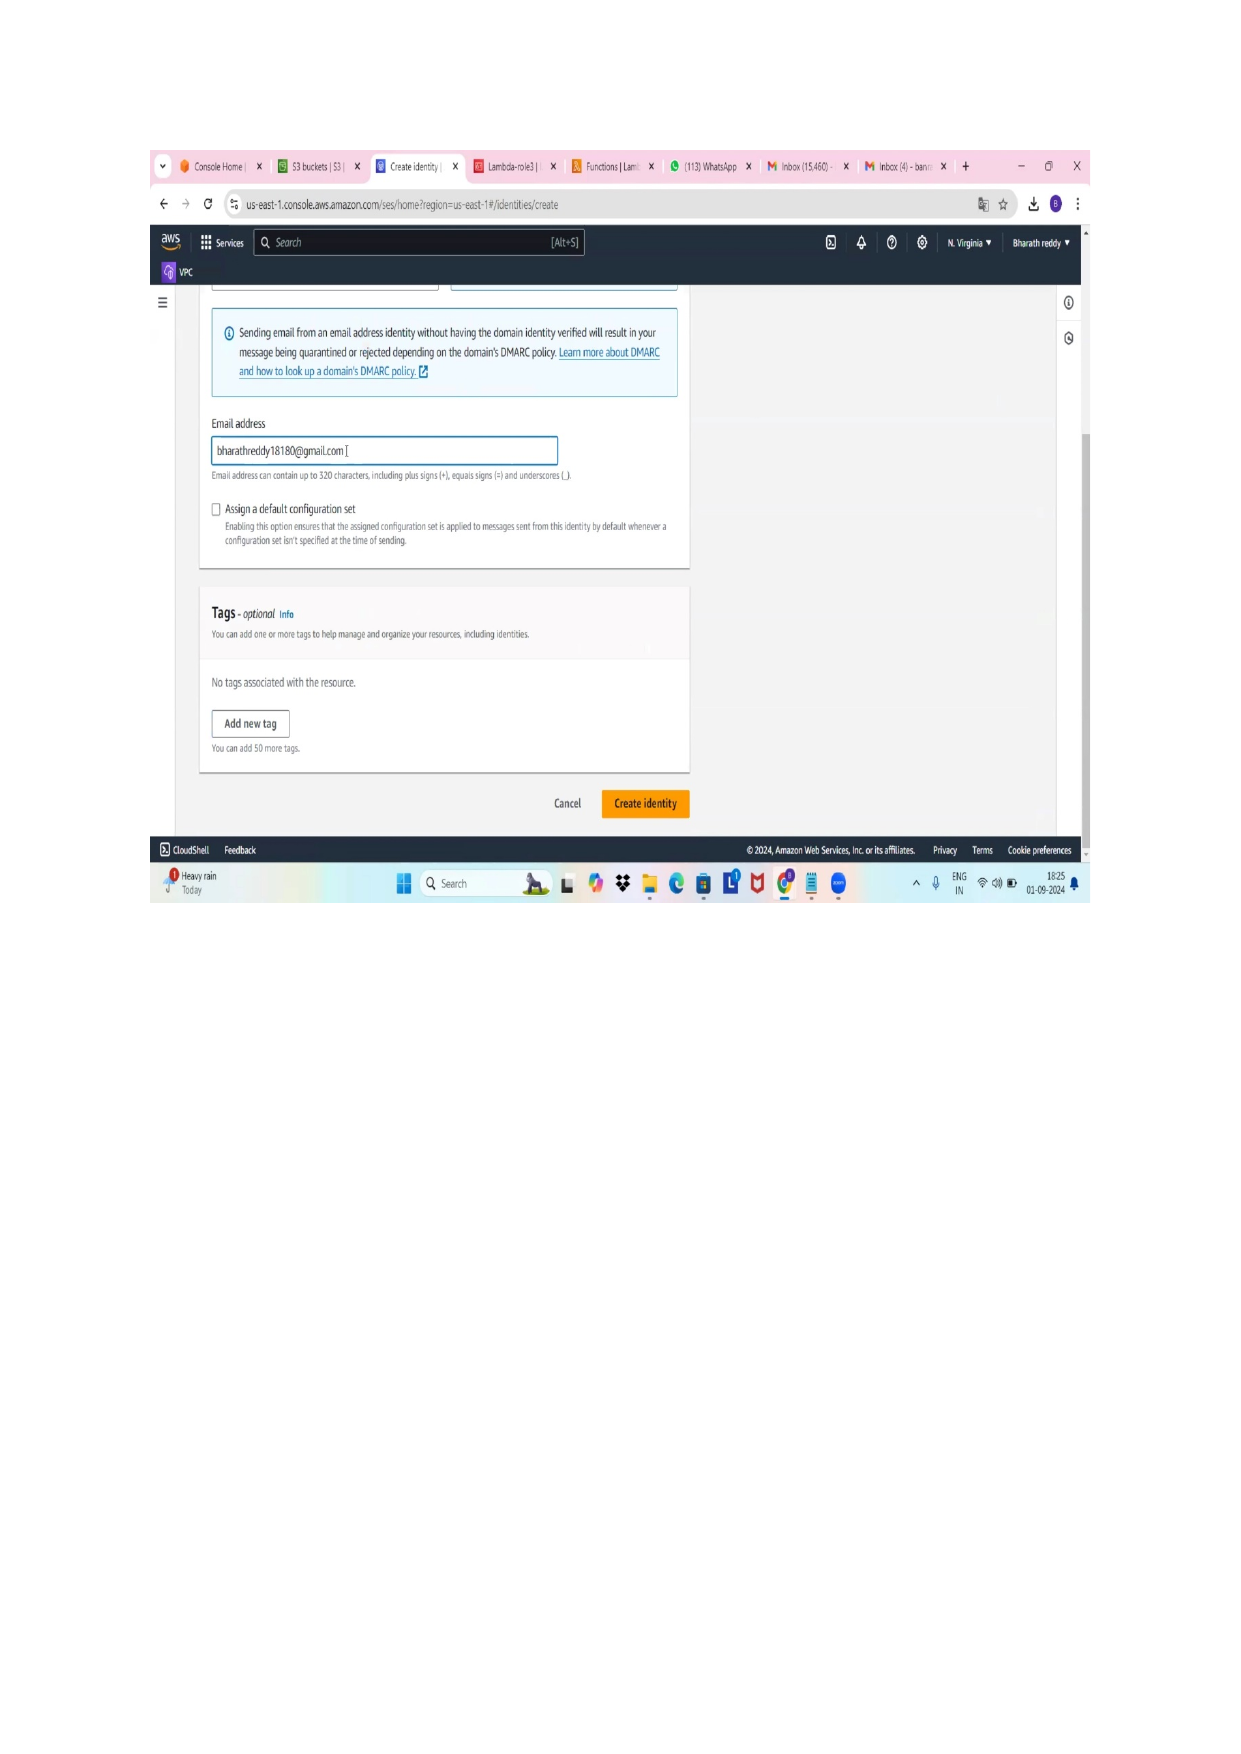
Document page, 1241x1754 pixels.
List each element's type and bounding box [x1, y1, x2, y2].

picture [150, 150, 1091, 903]
